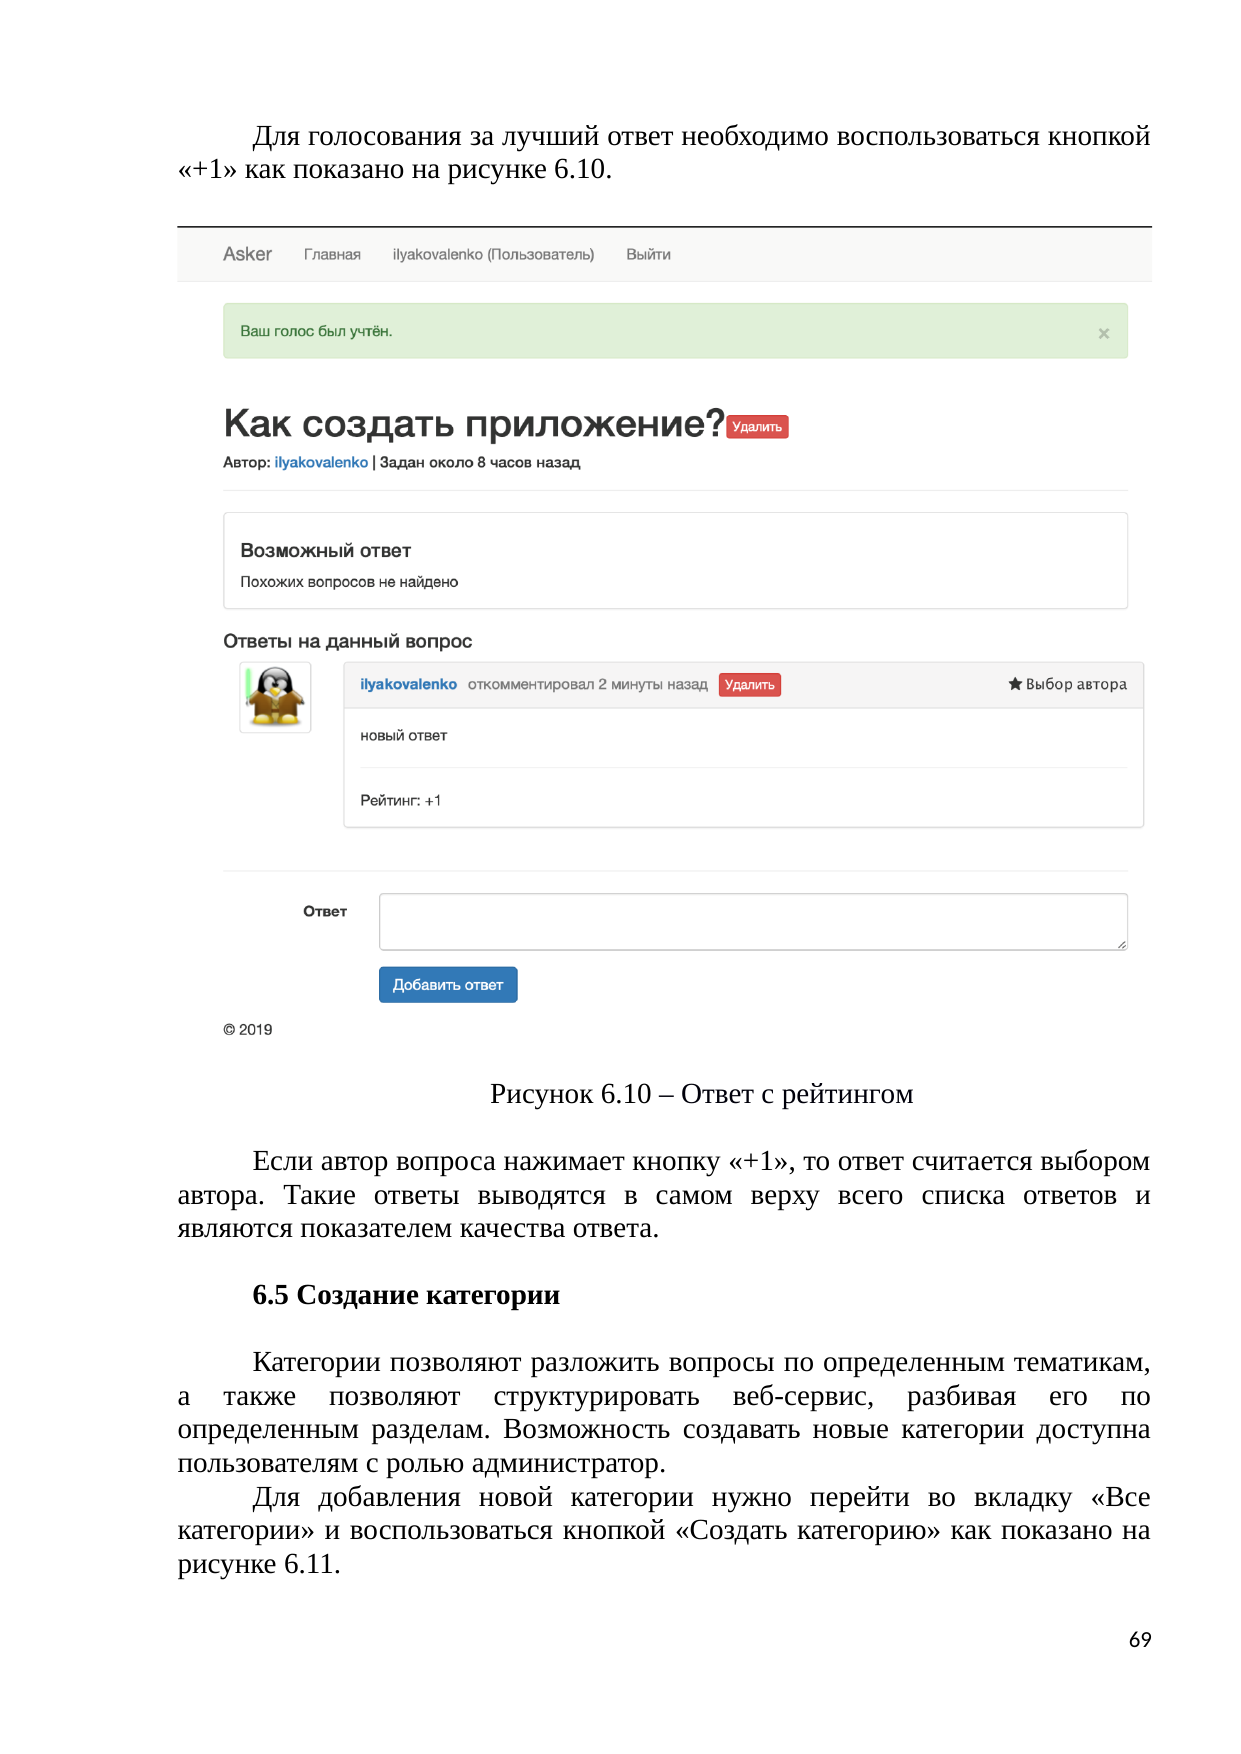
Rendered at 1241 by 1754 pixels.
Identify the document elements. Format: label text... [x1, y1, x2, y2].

picture [177, 226, 1153, 1043]
text Рисунок 6.10 – Ответ с рейтингом [177, 1076, 1152, 1110]
text Для добавления новой категории нужно перейти во вкладку «‎Все категории» и воспользоваться кнопкой «‎Создать категорию» как показано на рисунке 6.11. [177, 1479, 1152, 1579]
text Если автор вопроса нажимает кнопку «‎+1», то ответ считается выбором автора. Такие ответы выводятся в самом верху всего списка ответов и являются показателем качества ответа. [177, 1143, 1152, 1244]
text Для голосования за лучший ответ необходимо воспользоваться кнопкой «‎+1» как показано на рисунке 6.10. [177, 118, 1152, 185]
text Категории позволяют разложить вопросы по определенным тематикам, а также позволяют структурировать веб-сервис, разбивая его по определенным разделам. Возможность создавать новые категории доступна пользователям с ролью администратор. [177, 1344, 1152, 1479]
subtitle 6.5 Создание категории [177, 1277, 1152, 1311]
